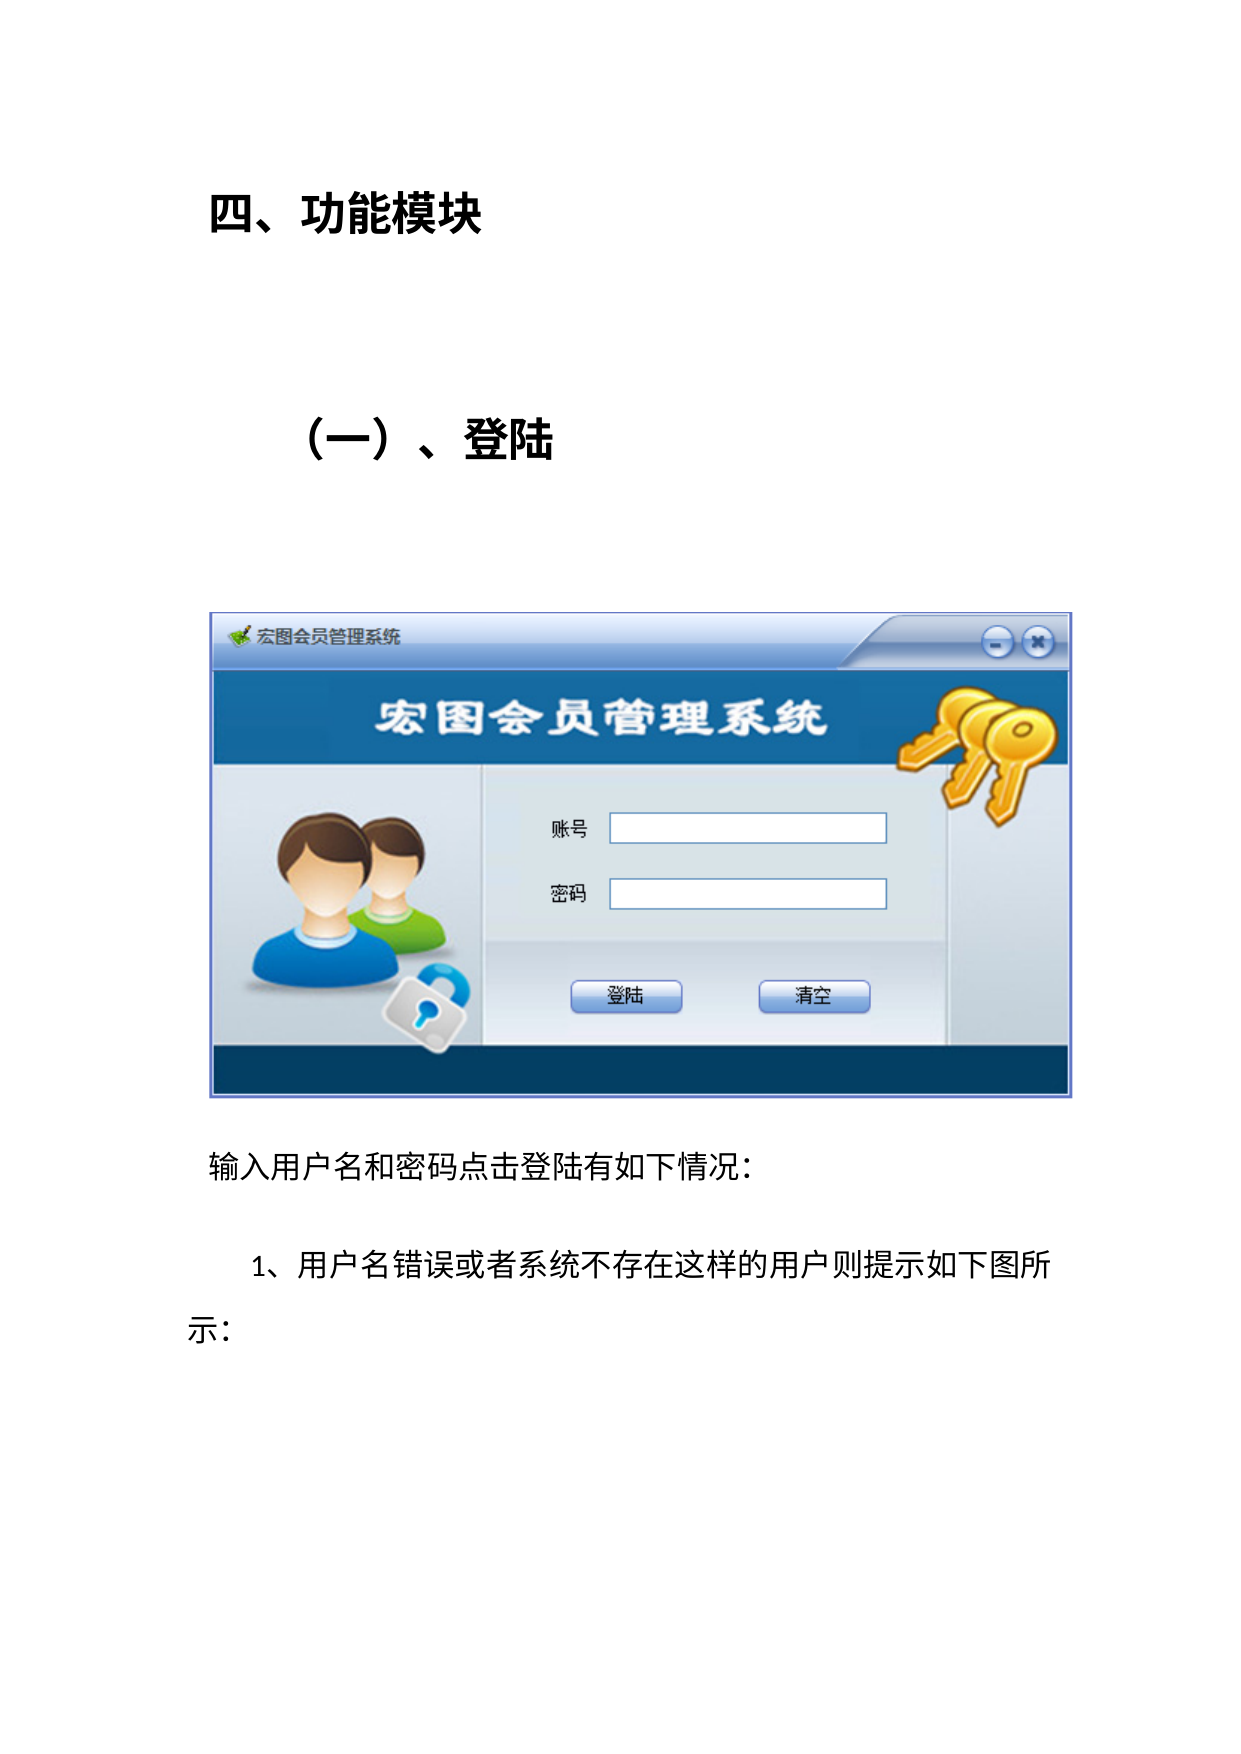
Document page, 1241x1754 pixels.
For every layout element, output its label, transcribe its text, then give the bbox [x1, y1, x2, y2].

subtitle （一）、登陆 [187, 387, 1053, 485]
subtitle 四、功能模块 [187, 162, 1053, 259]
picture [208, 612, 1074, 1100]
text 1、用户名错误或者系统不存在这样的用户则提示如下图所示： [187, 1230, 1053, 1360]
text 输入用户名和密码点击登陆有如下情况： [187, 1133, 1053, 1198]
